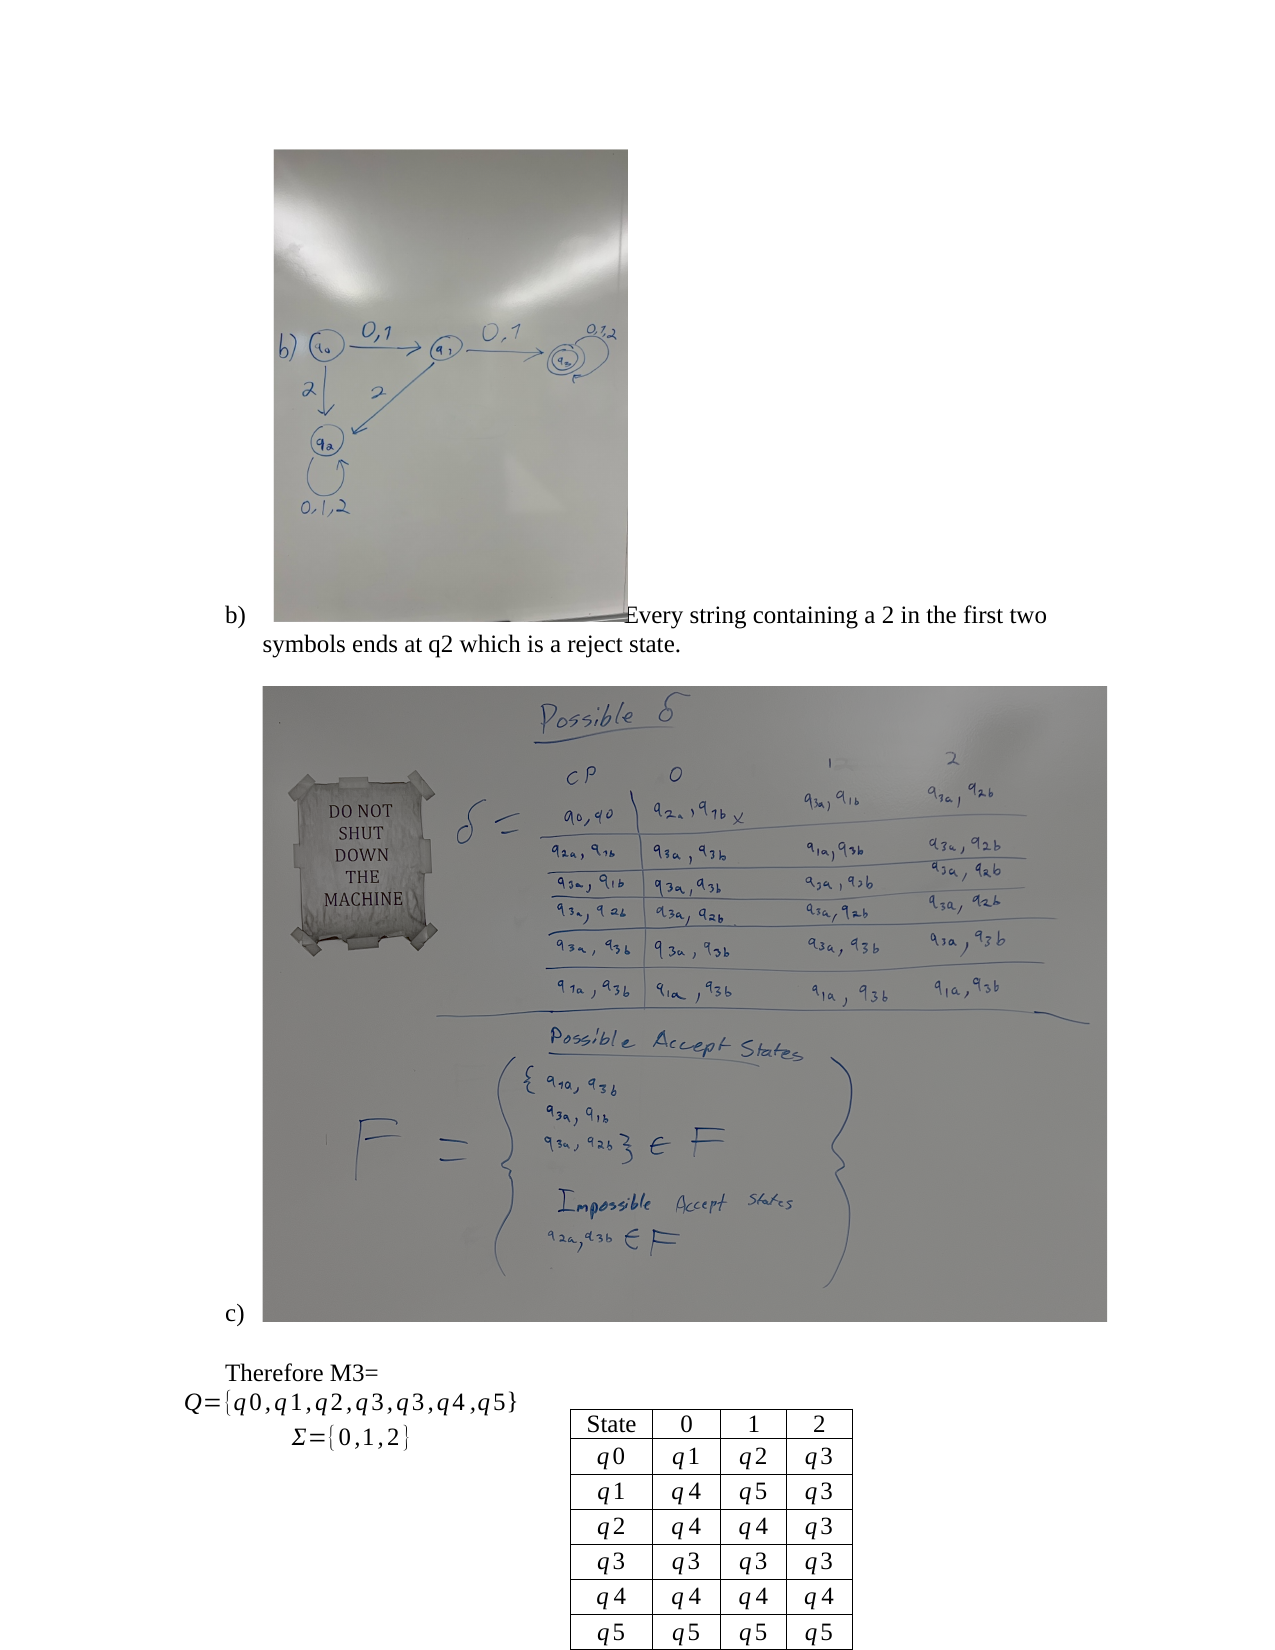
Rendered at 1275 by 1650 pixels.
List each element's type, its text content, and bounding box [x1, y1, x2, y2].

table_cell [571, 1510, 652, 1544]
table_cell [571, 1475, 652, 1508]
table_cell [787, 1475, 852, 1508]
table_cell [787, 1439, 852, 1473]
list Therefore M3= [225, 1358, 1125, 1386]
table_cell [571, 1580, 652, 1614]
table_cell [571, 1545, 652, 1579]
table_cell [787, 1615, 852, 1649]
table_header 0 [653, 1410, 720, 1438]
table_cell [721, 1580, 786, 1614]
text } [150, 1386, 1125, 1420]
table_cell [721, 1615, 786, 1649]
table_cell [653, 1580, 720, 1614]
table_cell [653, 1545, 720, 1579]
table_cell [653, 1510, 720, 1544]
picture [274, 150, 628, 622]
table_cell [653, 1439, 720, 1473]
table_cell [721, 1475, 786, 1508]
table_cell [721, 1545, 786, 1579]
table_header 1 [721, 1410, 786, 1438]
table_header State [571, 1410, 652, 1438]
table_cell [721, 1439, 786, 1473]
table_cell [571, 1439, 652, 1473]
table_cell [787, 1545, 852, 1579]
table_cell [787, 1510, 852, 1544]
table_cell [653, 1615, 720, 1649]
table_header 2 [787, 1410, 852, 1438]
table_cell [653, 1475, 720, 1508]
table_cell [721, 1510, 786, 1544]
table_cell [787, 1580, 852, 1614]
picture [262, 686, 1108, 1322]
table_cell [571, 1615, 652, 1649]
